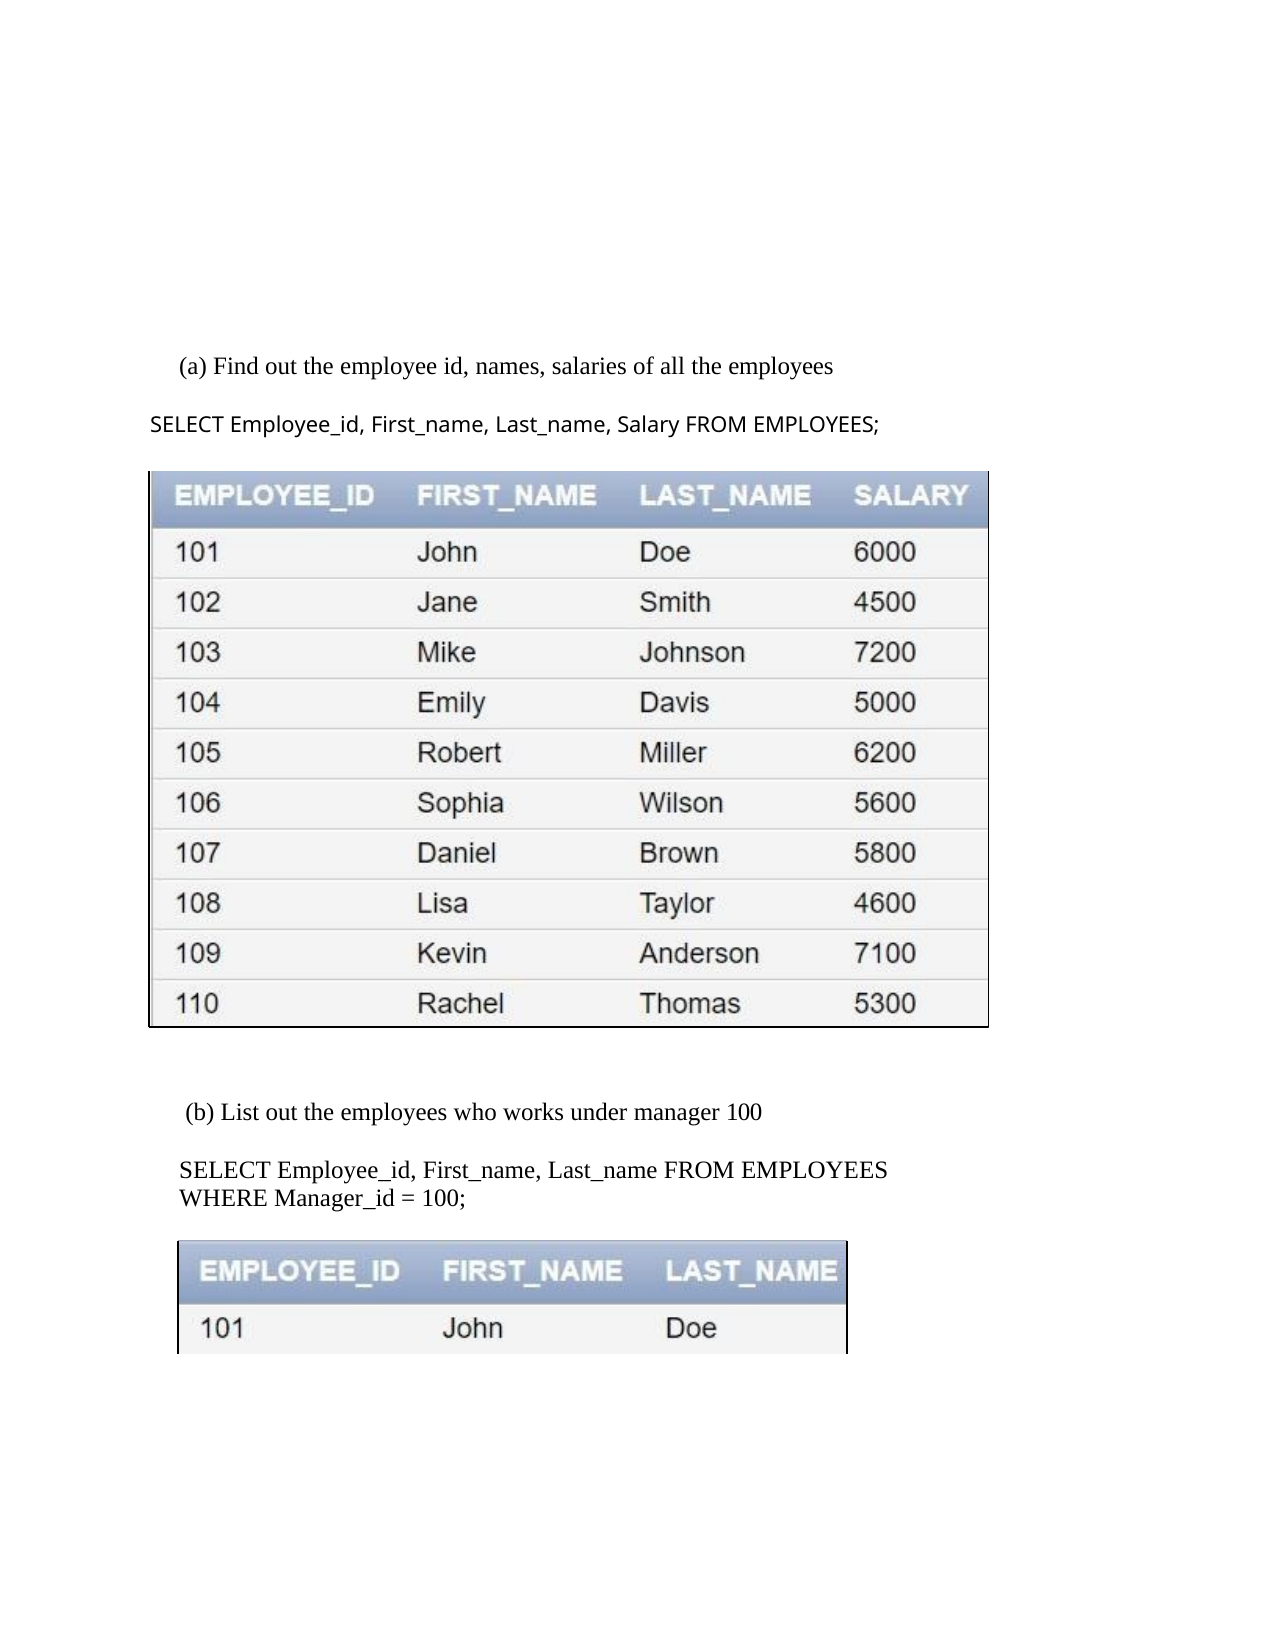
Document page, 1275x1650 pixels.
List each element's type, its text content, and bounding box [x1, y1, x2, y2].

list Find out the employee id, names, salaries of all the employees [179, 351, 1160, 380]
picture [179, 1240, 847, 1354]
text SELECT Employee_id, First_name, Last_name FROM EMPLOYEES WHERE Manager_id = 100; [179, 1155, 911, 1212]
list List out the employees who works under manager 100 [185, 1097, 1160, 1126]
text SELECT Employee_id, First_name, Last_name, Salary FROM EMPLOYEES; [150, 409, 1160, 439]
picture [150, 471, 988, 1026]
